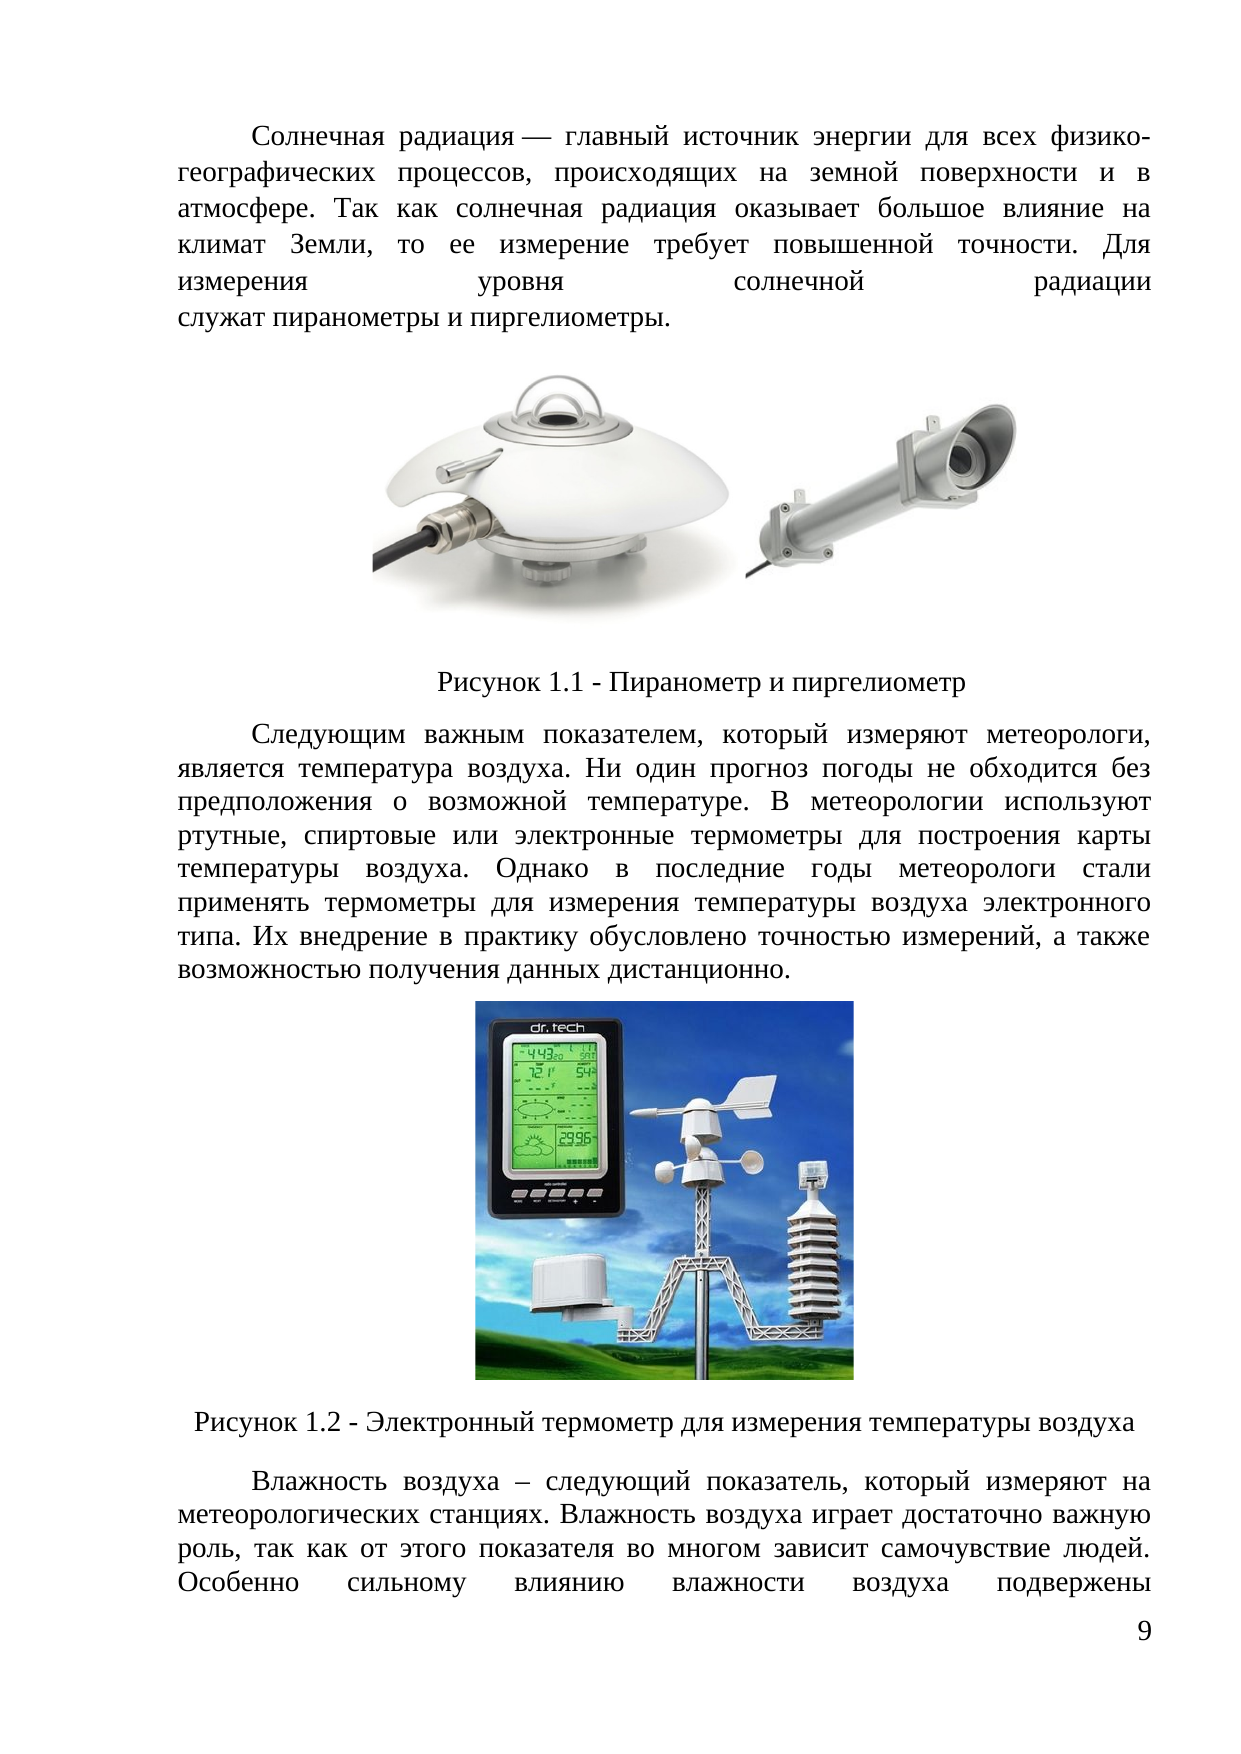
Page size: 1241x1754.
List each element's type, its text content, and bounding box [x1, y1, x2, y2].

text Солнечная радиация — главный источник энергии для всех физико-географических процессов, происходящих на земной поверхности и в атмосфере. Так как солнечная радиация оказывает большое влияние на климат Земли, то ее измерение требует повышенной точности. Для измерения уровня солнечной радиации служат пиранометры и пиргелиометры. [177, 118, 1152, 332]
text Следующим важным показателем, который измеряют метеорологи, является температура воздуха. Ни один прогноз погоды не обходится без предположения о возможной температуре. В метеорологии используют ртутные, спиртовые или электронные термометры для построения карты температуры воздуха. Однако в последние годы метеорологи стали применять термометры для измерения температуры воздуха электронного типа. Их внедрение в практику обусловлено точностью измерений, а также возможностью получения данных дистанционно. [177, 716, 1152, 985]
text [177, 1463, 1152, 1597]
picture [372, 351, 1030, 636]
text Рисунок 1.1 - Пиранометр и пиргелиометр [177, 664, 1152, 697]
picture [475, 1001, 854, 1380]
text Рисунок 1.2 - Электронный термометр для измерения температуры воздуха [177, 1404, 1152, 1438]
